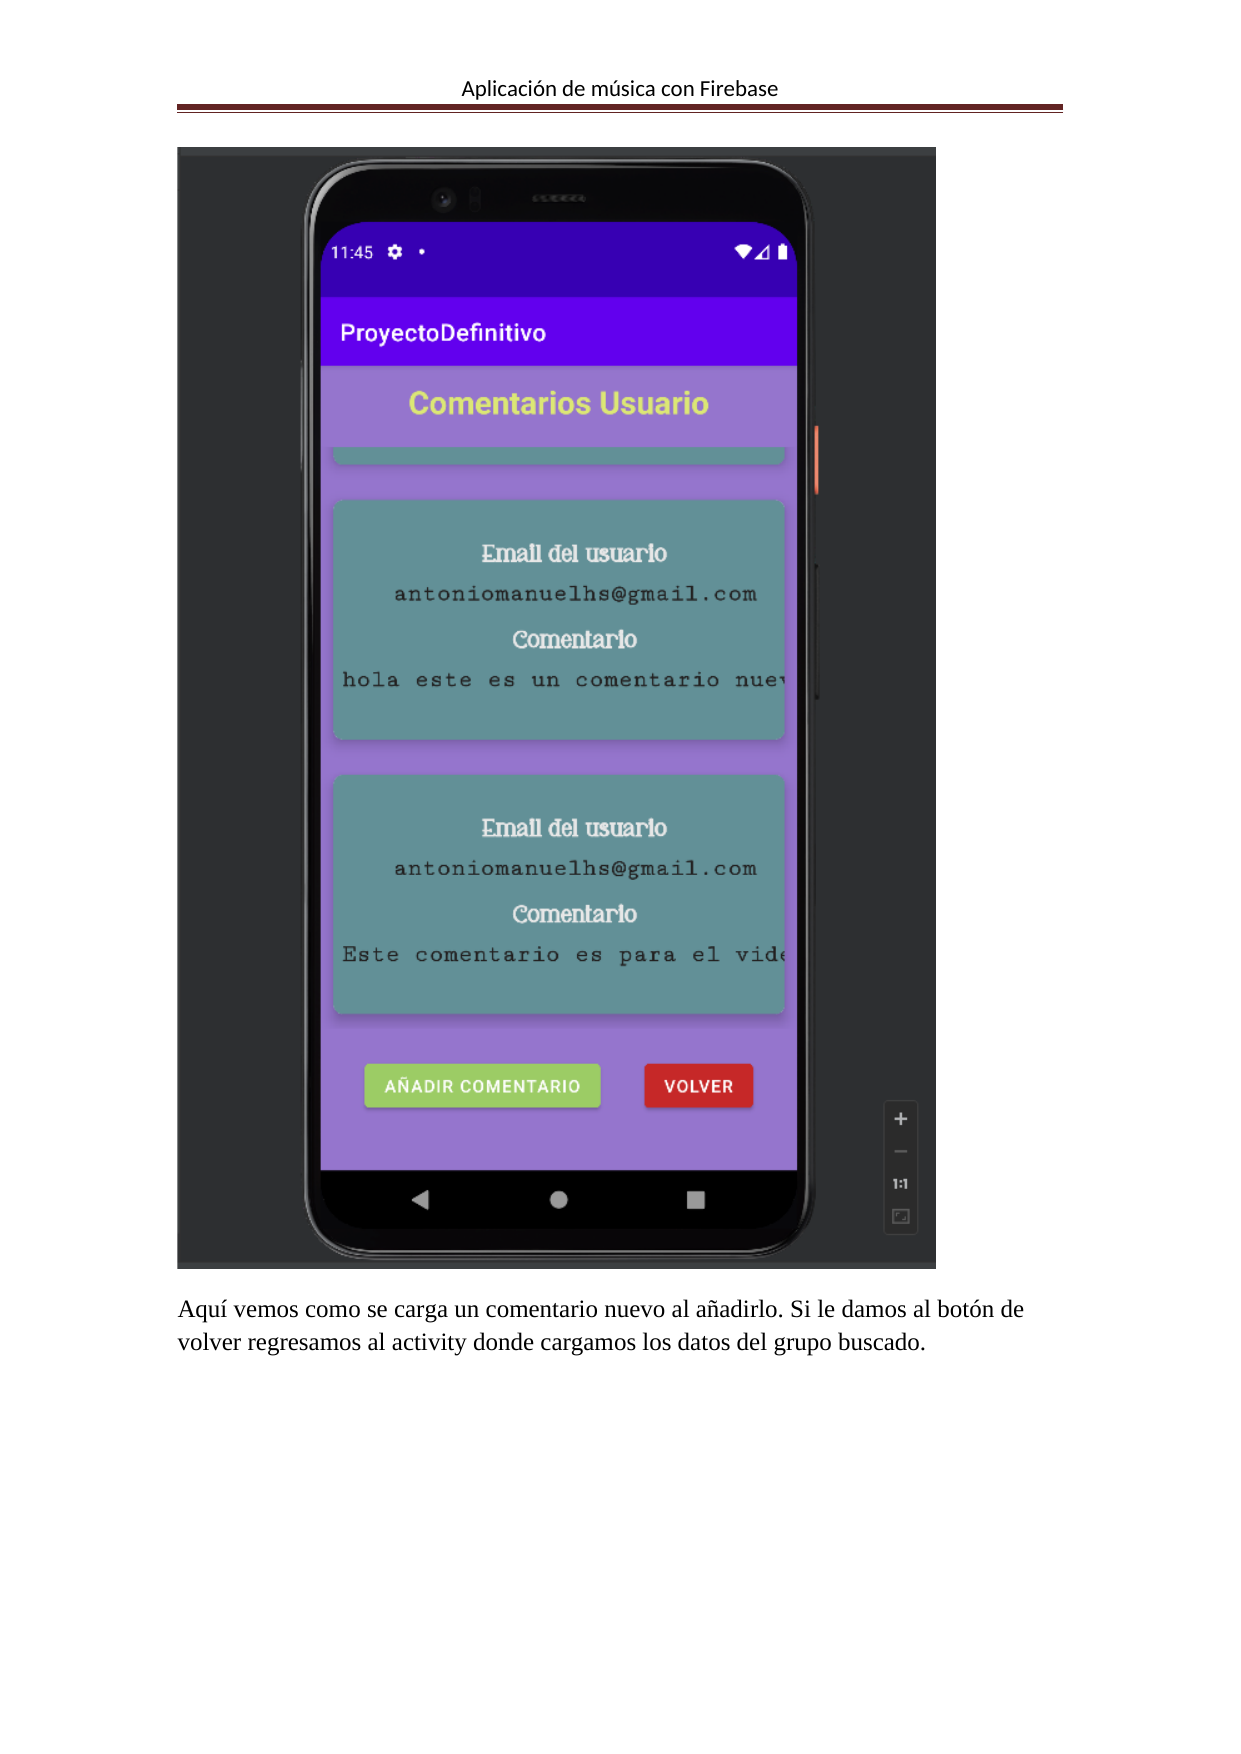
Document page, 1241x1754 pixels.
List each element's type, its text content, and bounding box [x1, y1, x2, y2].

text Aquí vemos como se carga un comentario nuevo al añadirlo. Si le damos al botón de volver regresamos al activity donde cargamos los datos del grupo buscado. [177, 1294, 1063, 1356]
picture [177, 147, 936, 1269]
